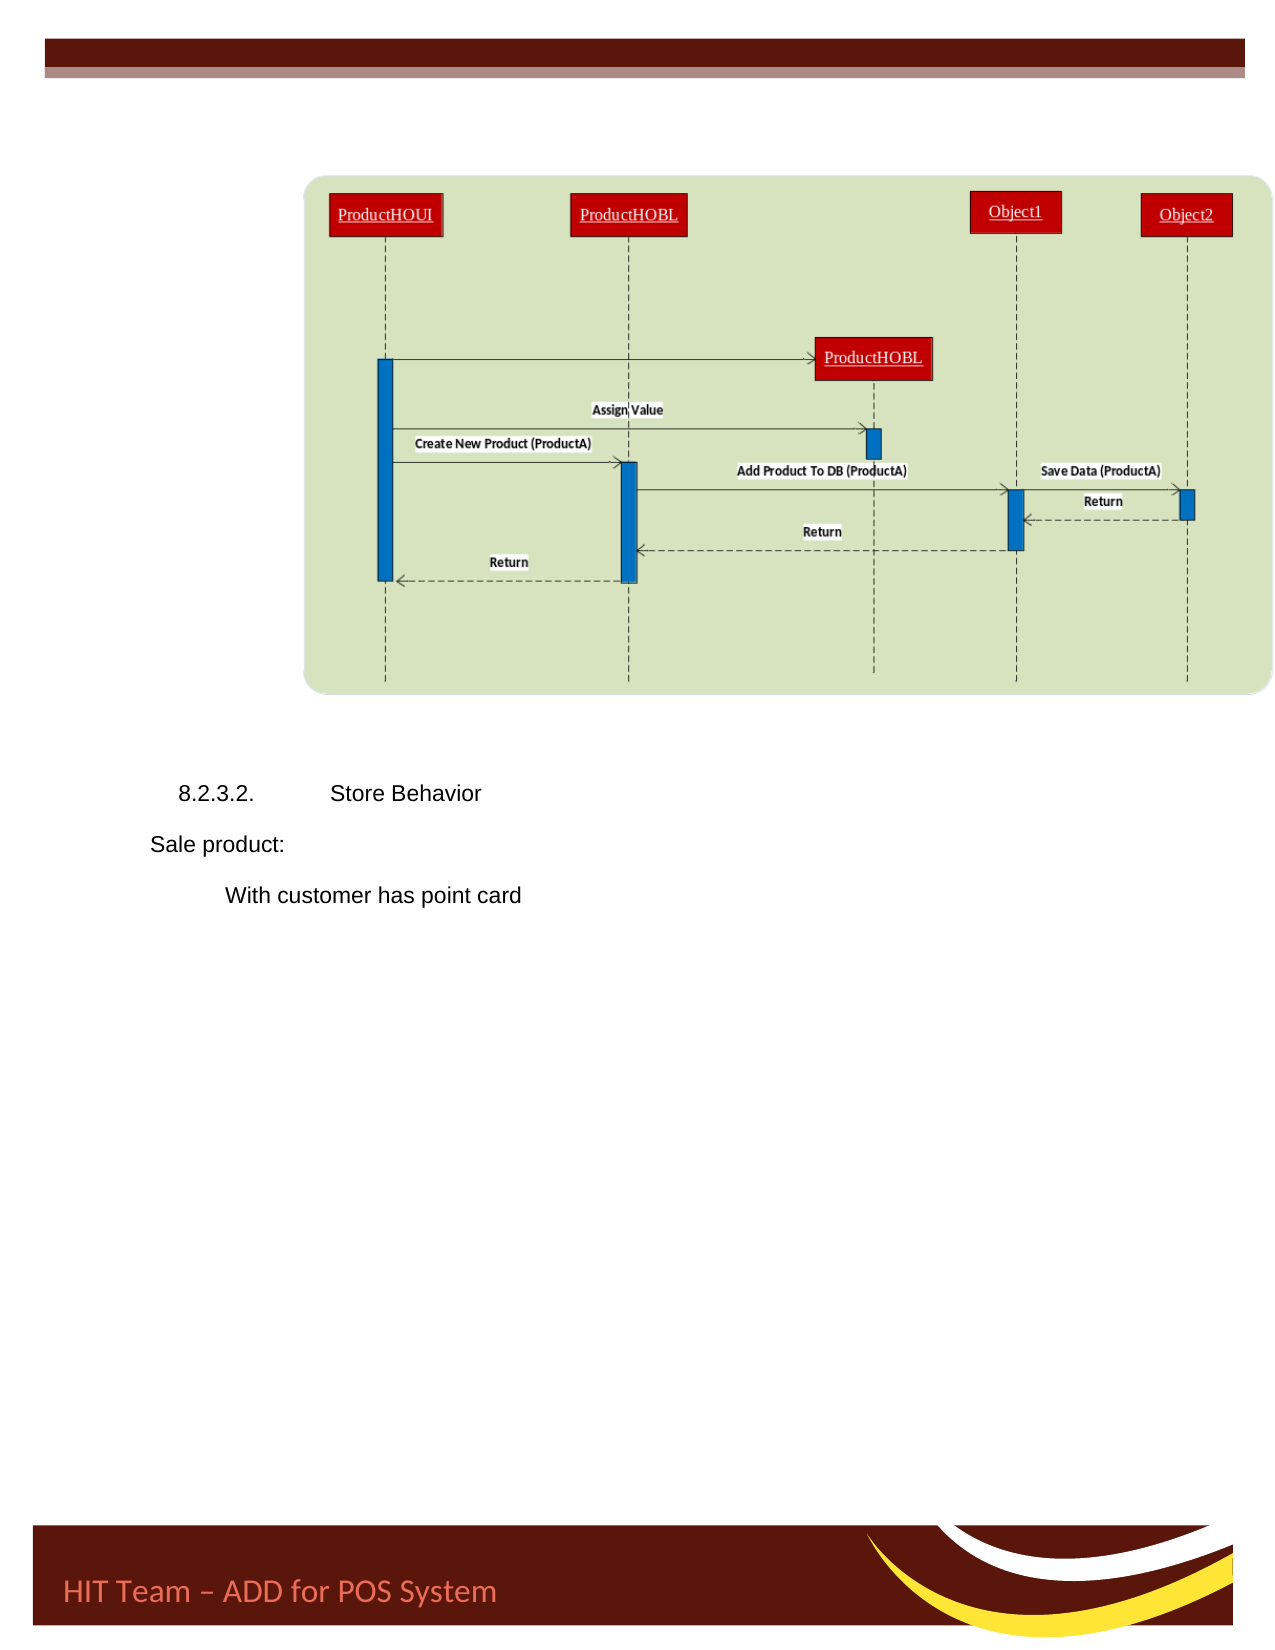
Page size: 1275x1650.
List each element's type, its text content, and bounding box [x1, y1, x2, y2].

list Store Behavior [178, 779, 1125, 806]
text With customer has point card [150, 882, 1125, 908]
text Sale product: [150, 831, 1125, 857]
